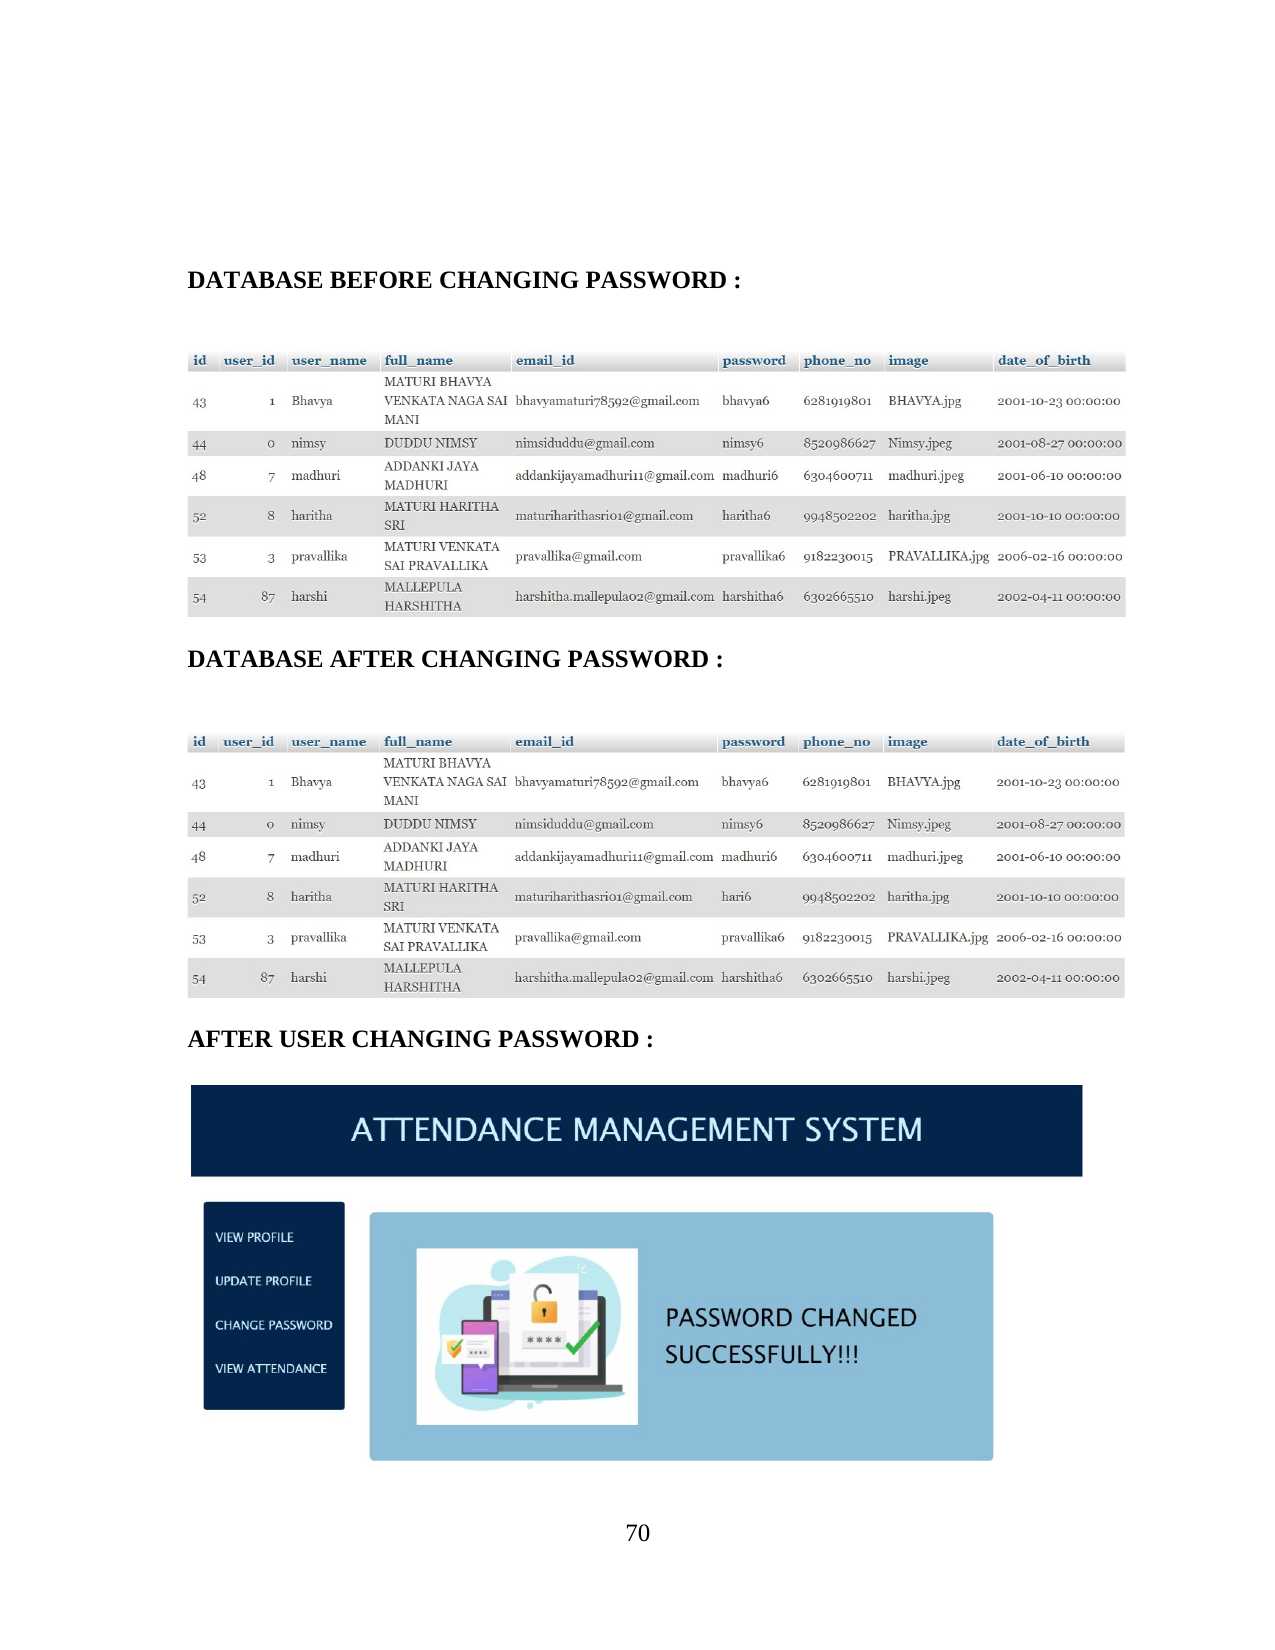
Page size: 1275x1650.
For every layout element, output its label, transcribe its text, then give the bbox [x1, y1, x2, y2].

text AFTER USER CHANGING PASSWORD : [187, 1024, 1237, 1053]
subtitle DATABASE AFTER CHANGING PASSWORD : [187, 644, 1237, 672]
picture [187, 351, 1126, 617]
picture [191, 1085, 1083, 1461]
picture [187, 731, 1125, 998]
text DATABASE BEFORE CHANGING PASSWORD : [187, 265, 1237, 294]
